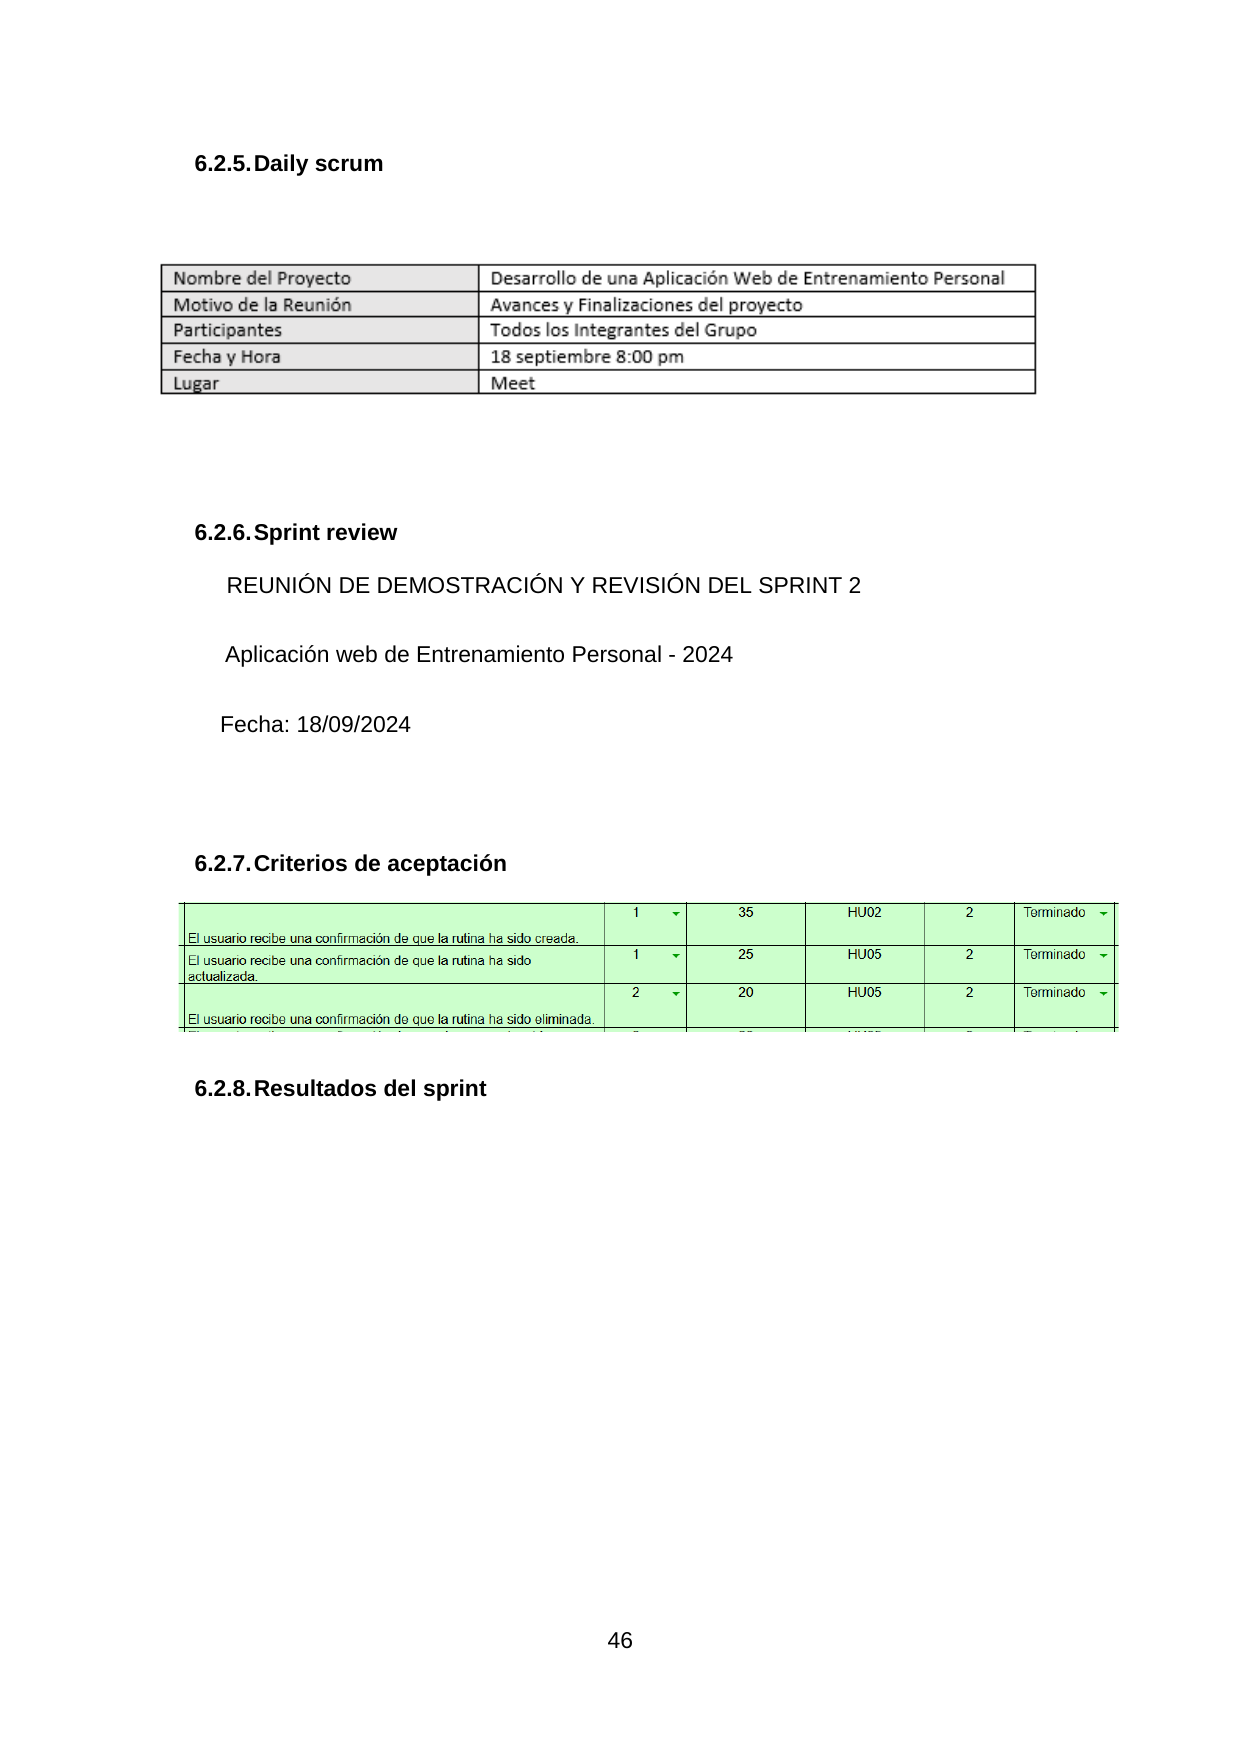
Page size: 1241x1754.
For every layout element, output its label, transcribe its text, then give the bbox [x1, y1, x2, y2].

subtitle Resultados del sprint [194, 1074, 1090, 1101]
picture [150, 255, 1052, 407]
subtitle Daily scrum [194, 150, 1090, 176]
picture [178, 902, 1119, 1032]
text Aplicación web de Entrenamiento Personal - 2024 [150, 641, 1090, 668]
subtitle Criterios de aceptación [194, 849, 1090, 876]
subtitle Sprint review [194, 519, 1090, 546]
text Fecha: 18/09/2024 [150, 711, 1090, 737]
text REUNIÓN DE DEMOSTRACIÓN Y REVISIÓN DEL SPRINT 2 [150, 572, 1090, 598]
